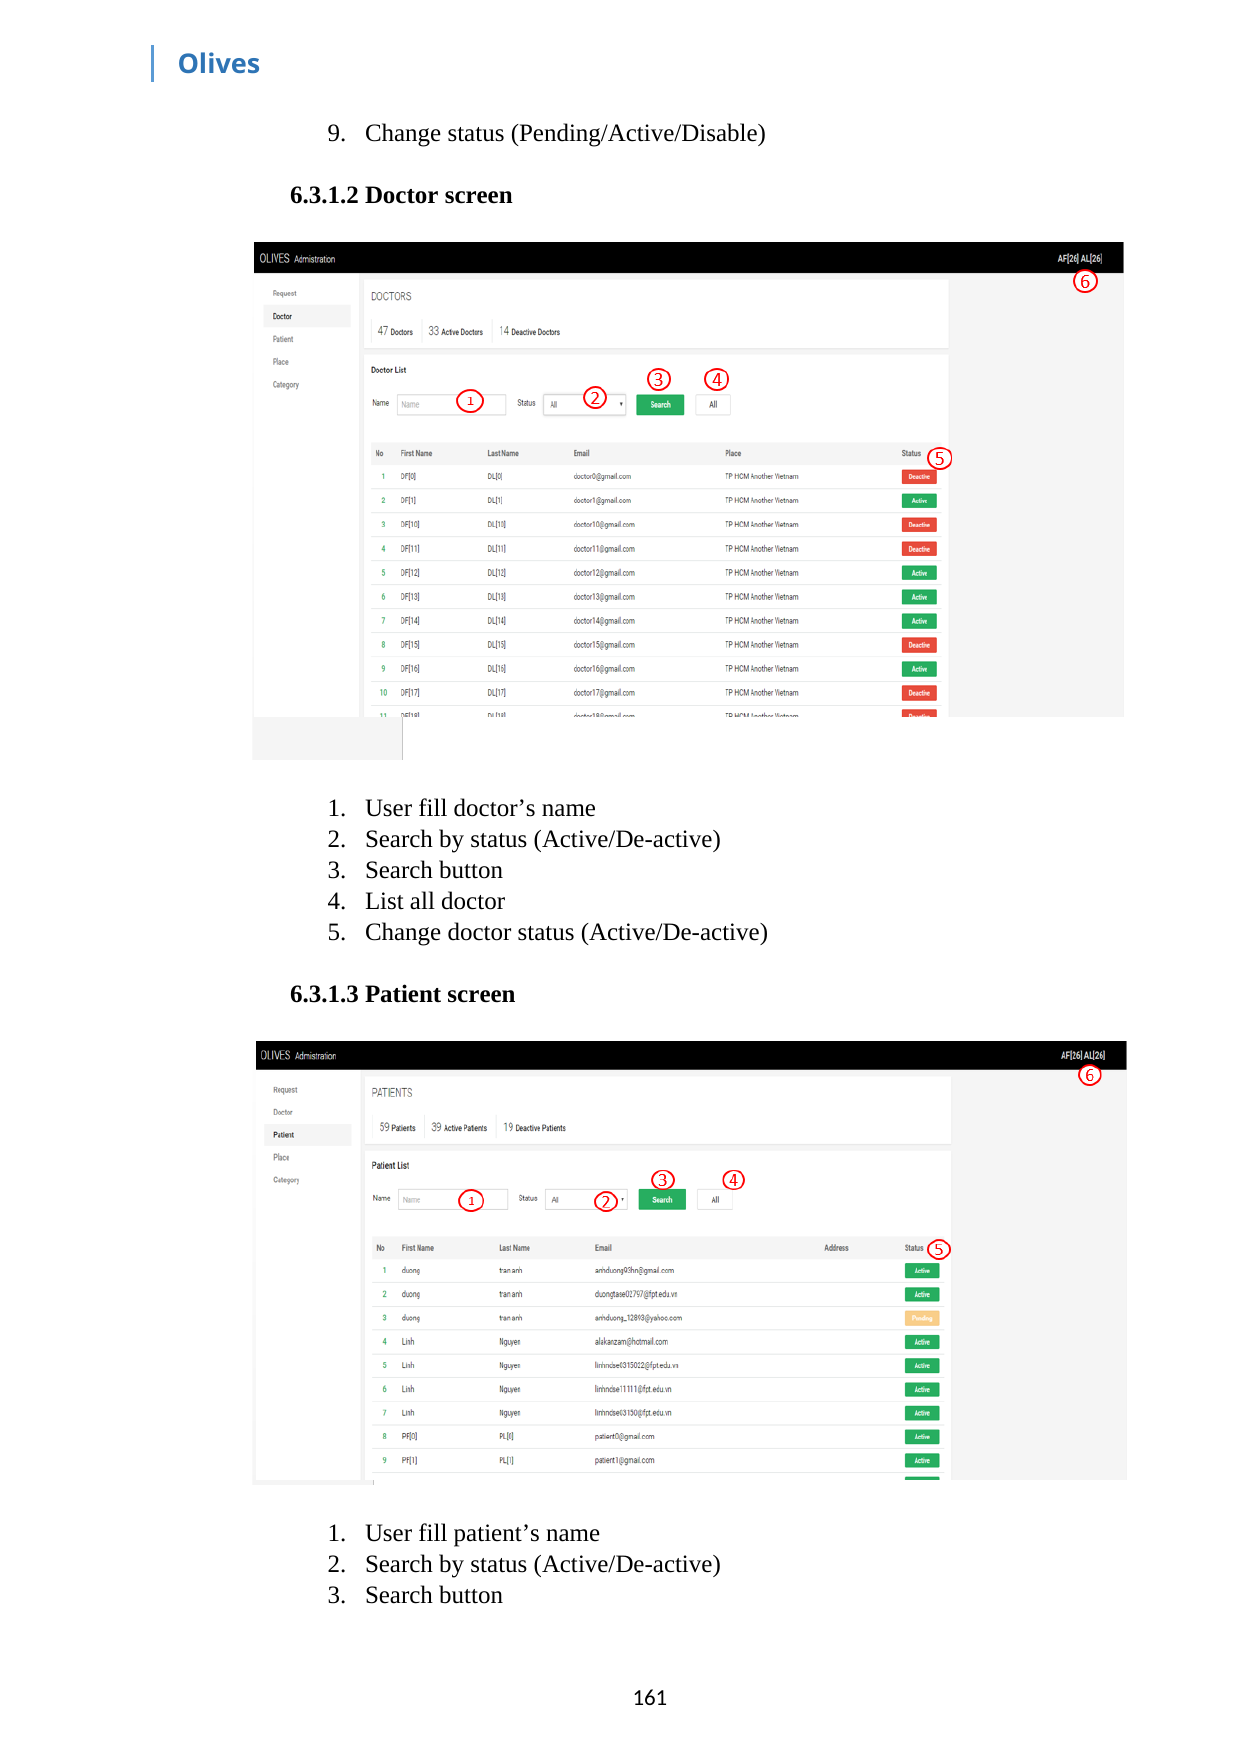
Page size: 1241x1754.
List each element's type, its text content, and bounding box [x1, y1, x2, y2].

list User fill doctor’s name [327, 793, 1122, 822]
list Search button [327, 855, 1122, 884]
picture [252, 1041, 1129, 1485]
list Doctor screen [290, 180, 1122, 209]
list Change doctor status (Active/De-active) [327, 917, 1122, 946]
list List all doctor [327, 886, 1122, 915]
list User fill patient’s name [327, 1518, 1122, 1547]
list Patient screen [290, 979, 1122, 1008]
picture [252, 242, 1126, 760]
list Search button [327, 1580, 1122, 1609]
list Search by status (Active/De-active) [327, 824, 1122, 853]
list Search by status (Active/De-active) [327, 1549, 1122, 1578]
list Change status (Pending/Active/Disable) [327, 118, 1122, 147]
